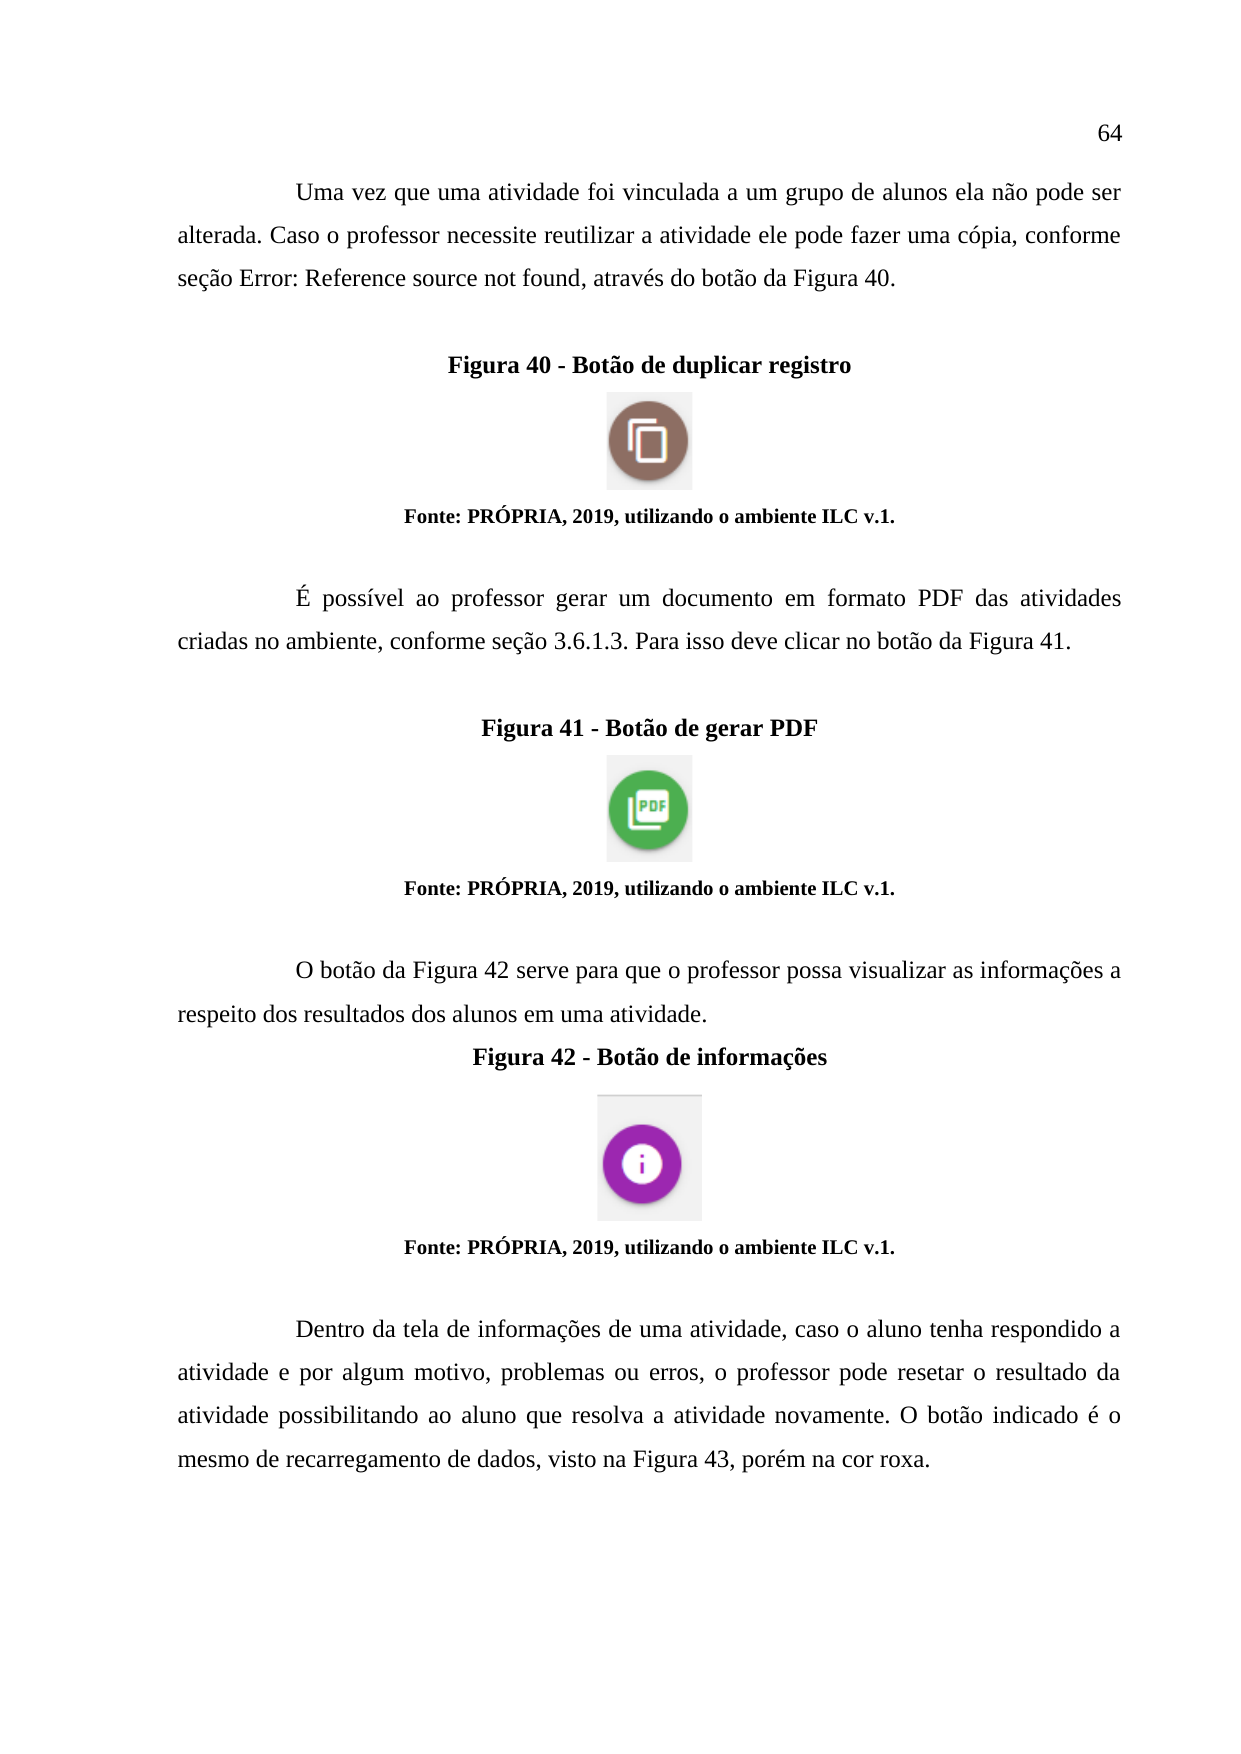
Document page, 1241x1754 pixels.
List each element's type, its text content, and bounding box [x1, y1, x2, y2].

text Fonte: PRÓPRIA, 2019, utilizando o ambiente ILC v.1. [177, 876, 1122, 900]
text Dentro da tela de informações de uma atividade, caso o aluno tenha respondido a atividade e por algum motivo, problemas ou erros, o professor pode resetar o resultado da atividade possibilitando ao aluno que resolva a atividade novamente. O botão indicado é o mesmo de recarregamento de dados, visto na Figura 43, porém na cor roxa. [177, 1314, 1122, 1472]
text Fonte: PRÓPRIA, 2019, utilizando o ambiente ILC v.1. [177, 1235, 1122, 1259]
text É possível ao professor gerar um documento em formato PDF das atividades criadas no ambiente, conforme seção 3.6.1.3. Para isso deve clicar no botão da Figura 41. [177, 583, 1122, 655]
picture [597, 1085, 702, 1221]
text O botão da Figura 42 serve para que o professor possa visualizar as informações a respeito dos resultados dos alunos em uma atividade. [177, 956, 1122, 1027]
text Fonte: PRÓPRIA, 2019, utilizando o ambiente ILC v.1. [177, 504, 1122, 528]
picture [606, 755, 693, 862]
picture [606, 392, 693, 490]
